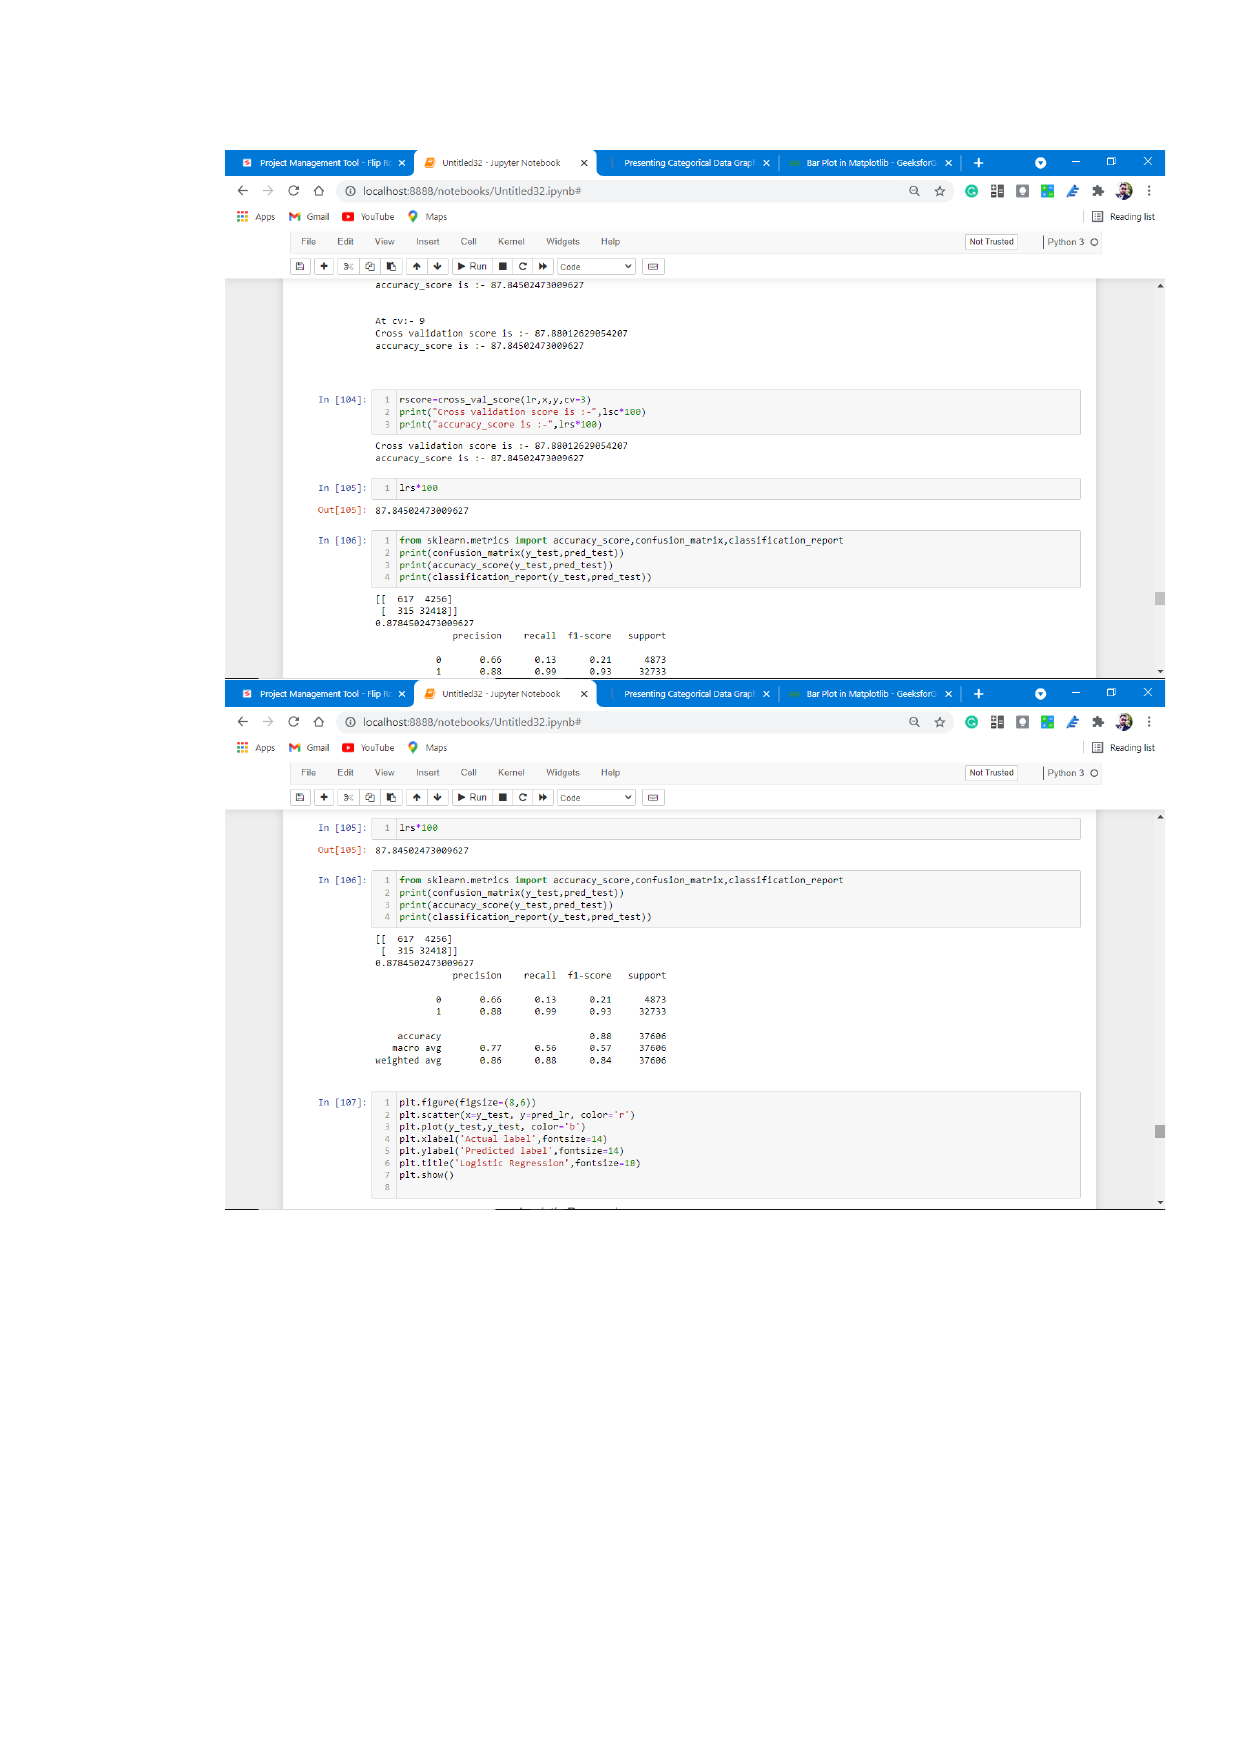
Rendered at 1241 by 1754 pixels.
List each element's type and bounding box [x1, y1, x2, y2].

picture [225, 680, 1166, 1210]
picture [225, 150, 1166, 679]
